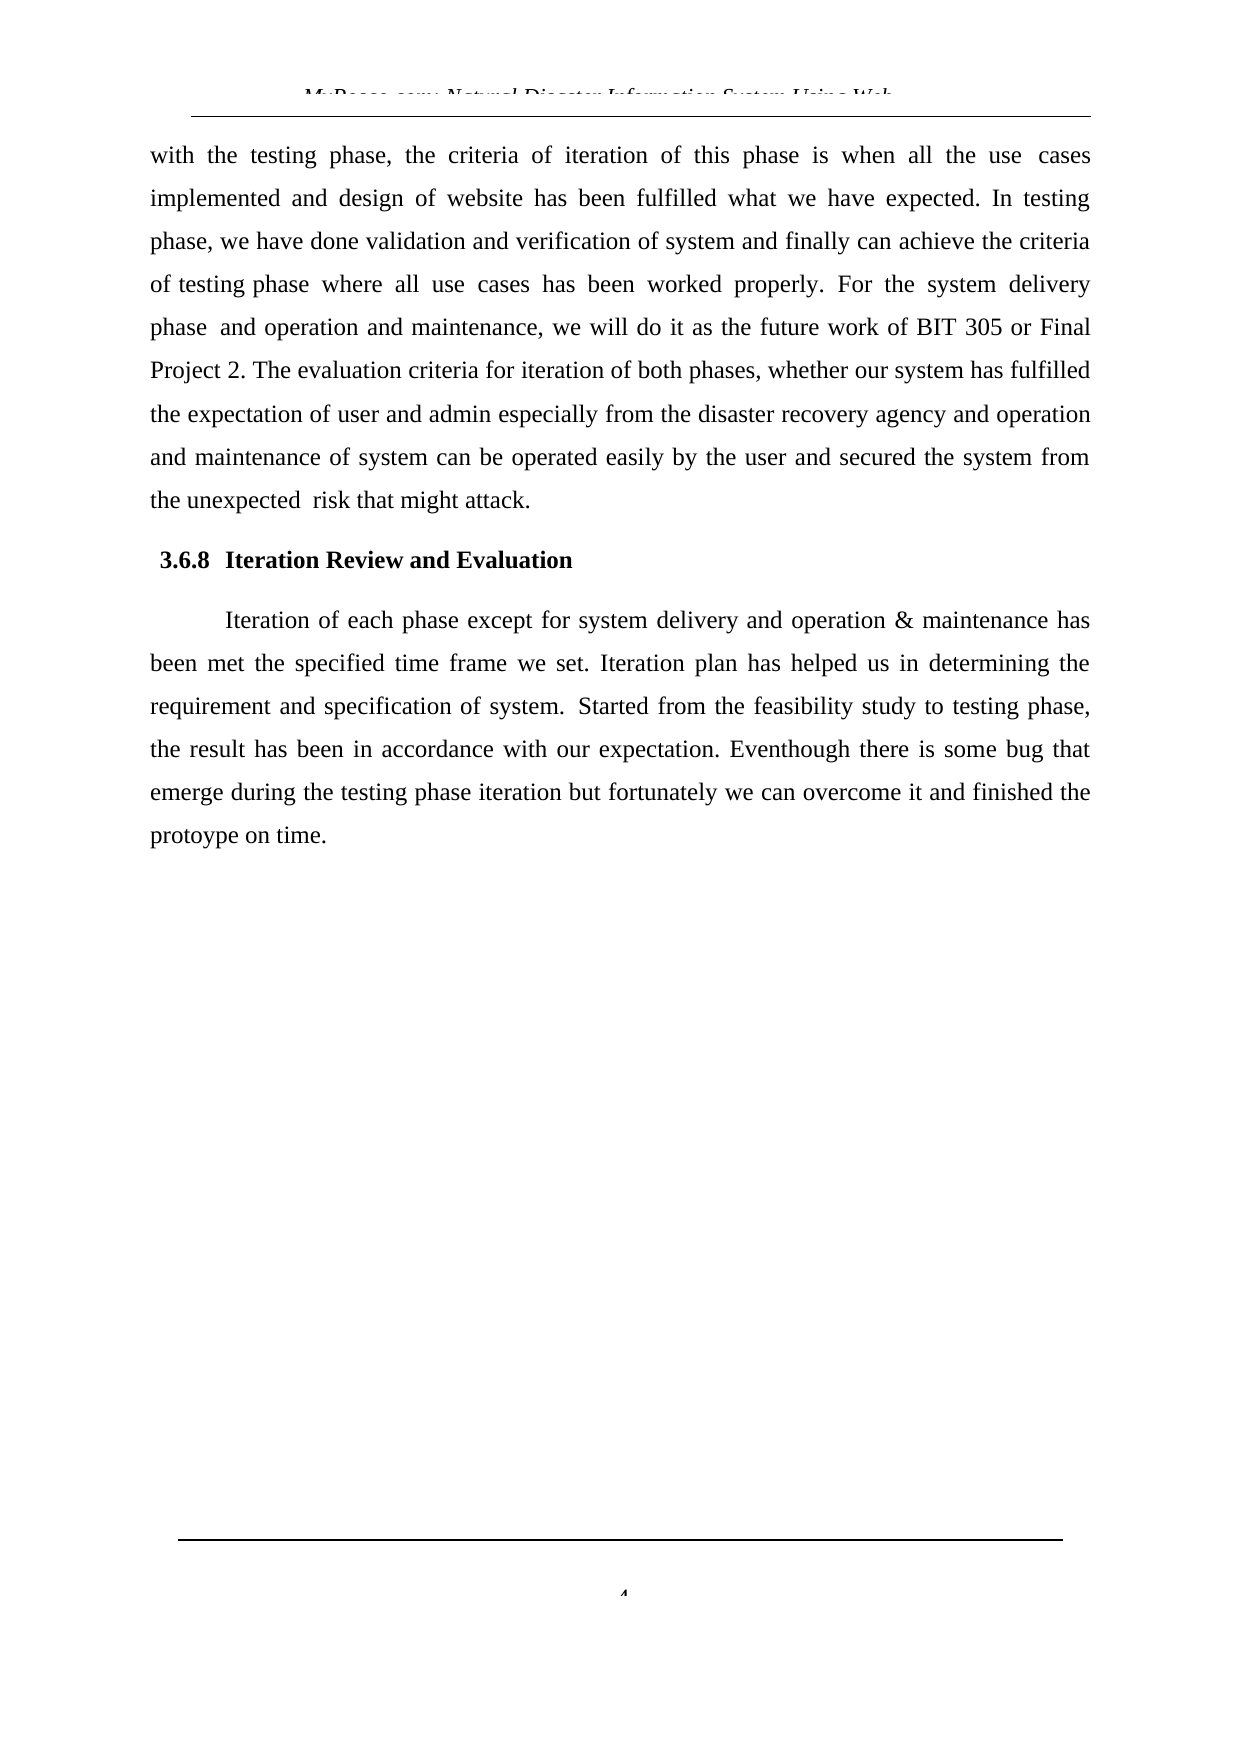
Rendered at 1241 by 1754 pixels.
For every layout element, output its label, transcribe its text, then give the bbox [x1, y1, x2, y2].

subtitle Iteration Review and Evaluation [159, 546, 1103, 574]
text Iteration of each phase except for system delivery and operation & maintenance has been met the specified time frame we set. Iteration plan has helped us in determining the requirement and specification of system. Started from the feasibility study to testing phase, the result has been in accordance with our expectation. Eventhough there is some bug that emerge during the testing phase iteration but fortunately we can overcome it and finished the protoype on time. [150, 605, 1091, 849]
text with the testing phase, the criteria of iteration of this phase is when all the use cases implemented and design of website has been fulfilled what we have expected. In testing phase, we have done validation and verification of system and finally can achieve the criteria of testing phase where all use cases has been worked properly. For the system delivery phase and operation and maintenance, we will do it as the future work of BIT 305 or Final Project 2. The evaluation criteria for iteration of both phases, whether our system has fulfilled the expectation of user and admin especially from the disaster recovery agency and operation and maintenance of system can be operated easily by the user and secured the system from the unexpected risk that might attack. [150, 140, 1091, 514]
